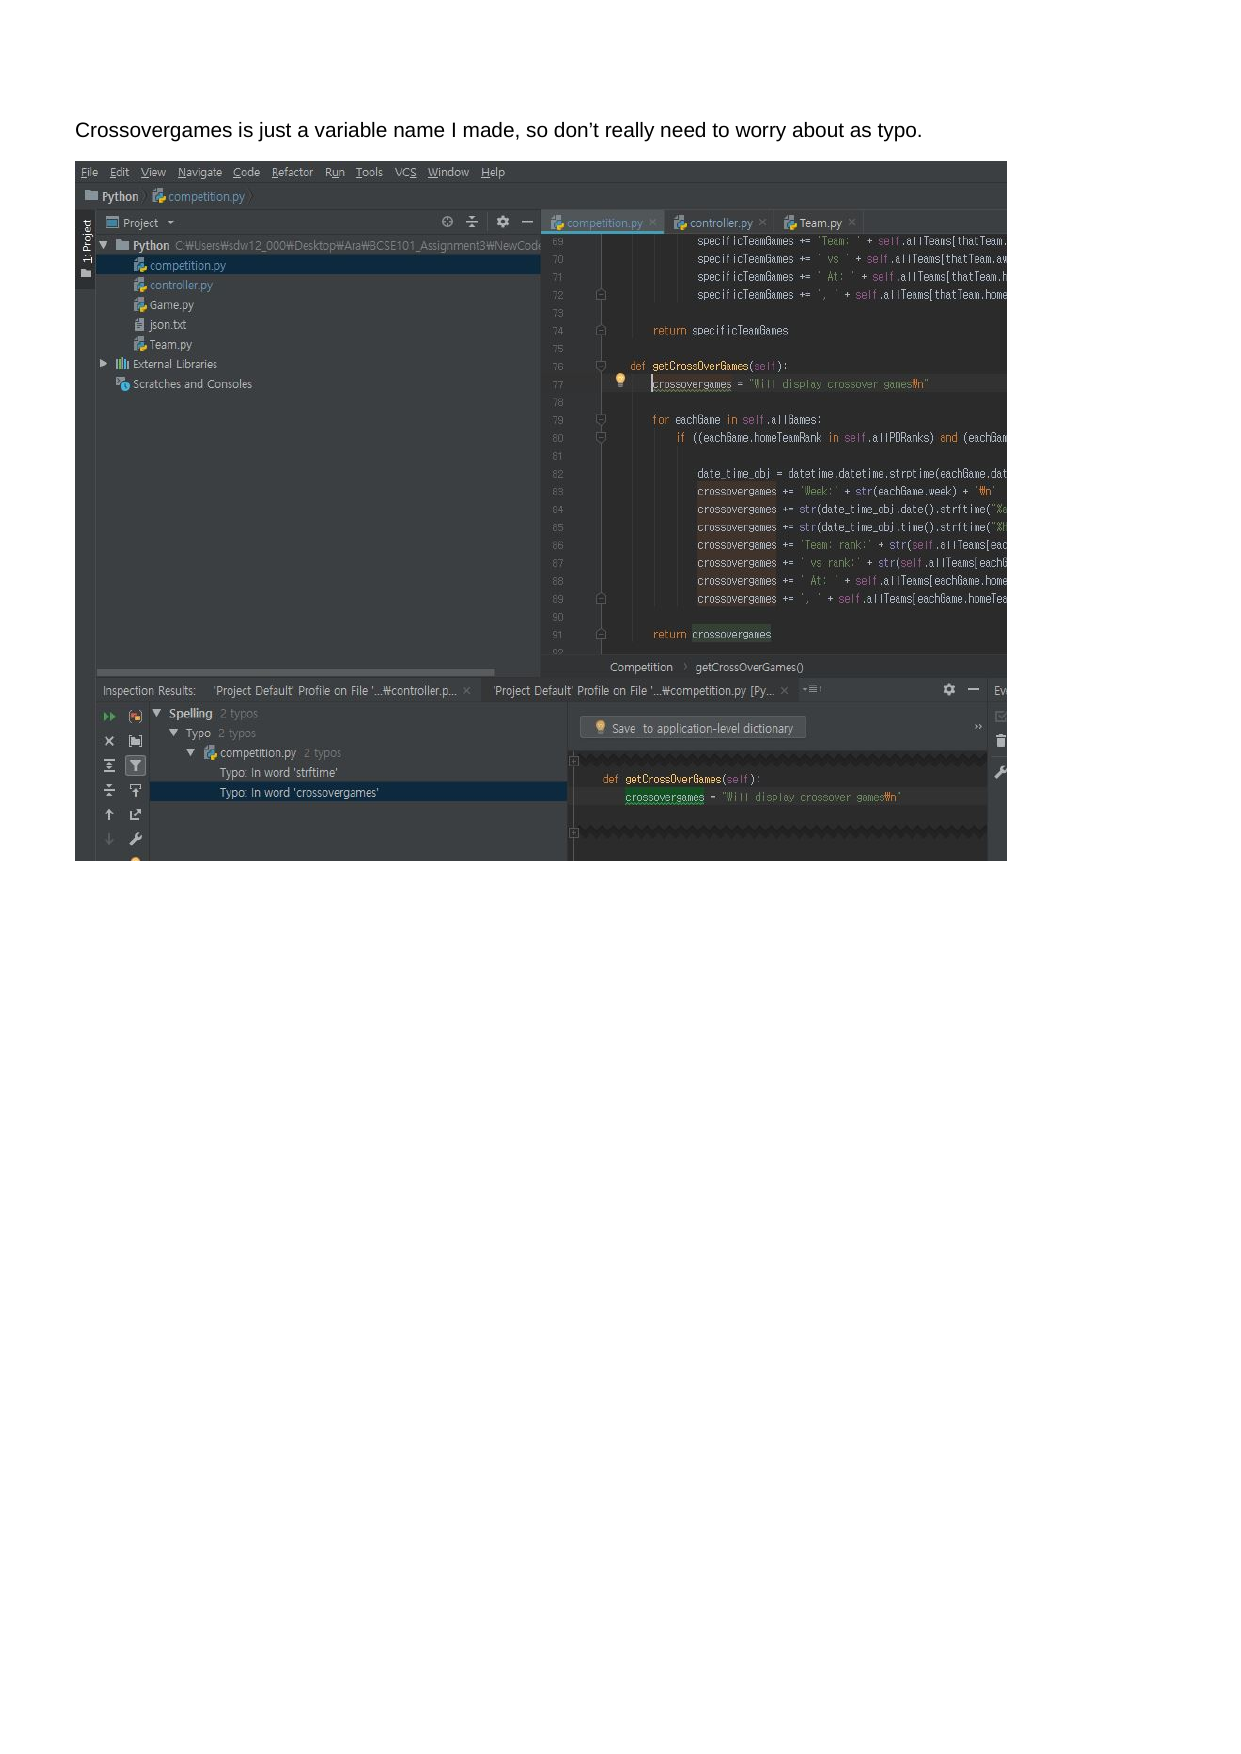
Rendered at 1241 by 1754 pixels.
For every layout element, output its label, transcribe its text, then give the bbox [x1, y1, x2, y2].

picture [75, 160, 1007, 861]
text Crossovergames is just a variable name I made, so don’t really need to worry about as typo. [75, 117, 1165, 141]
